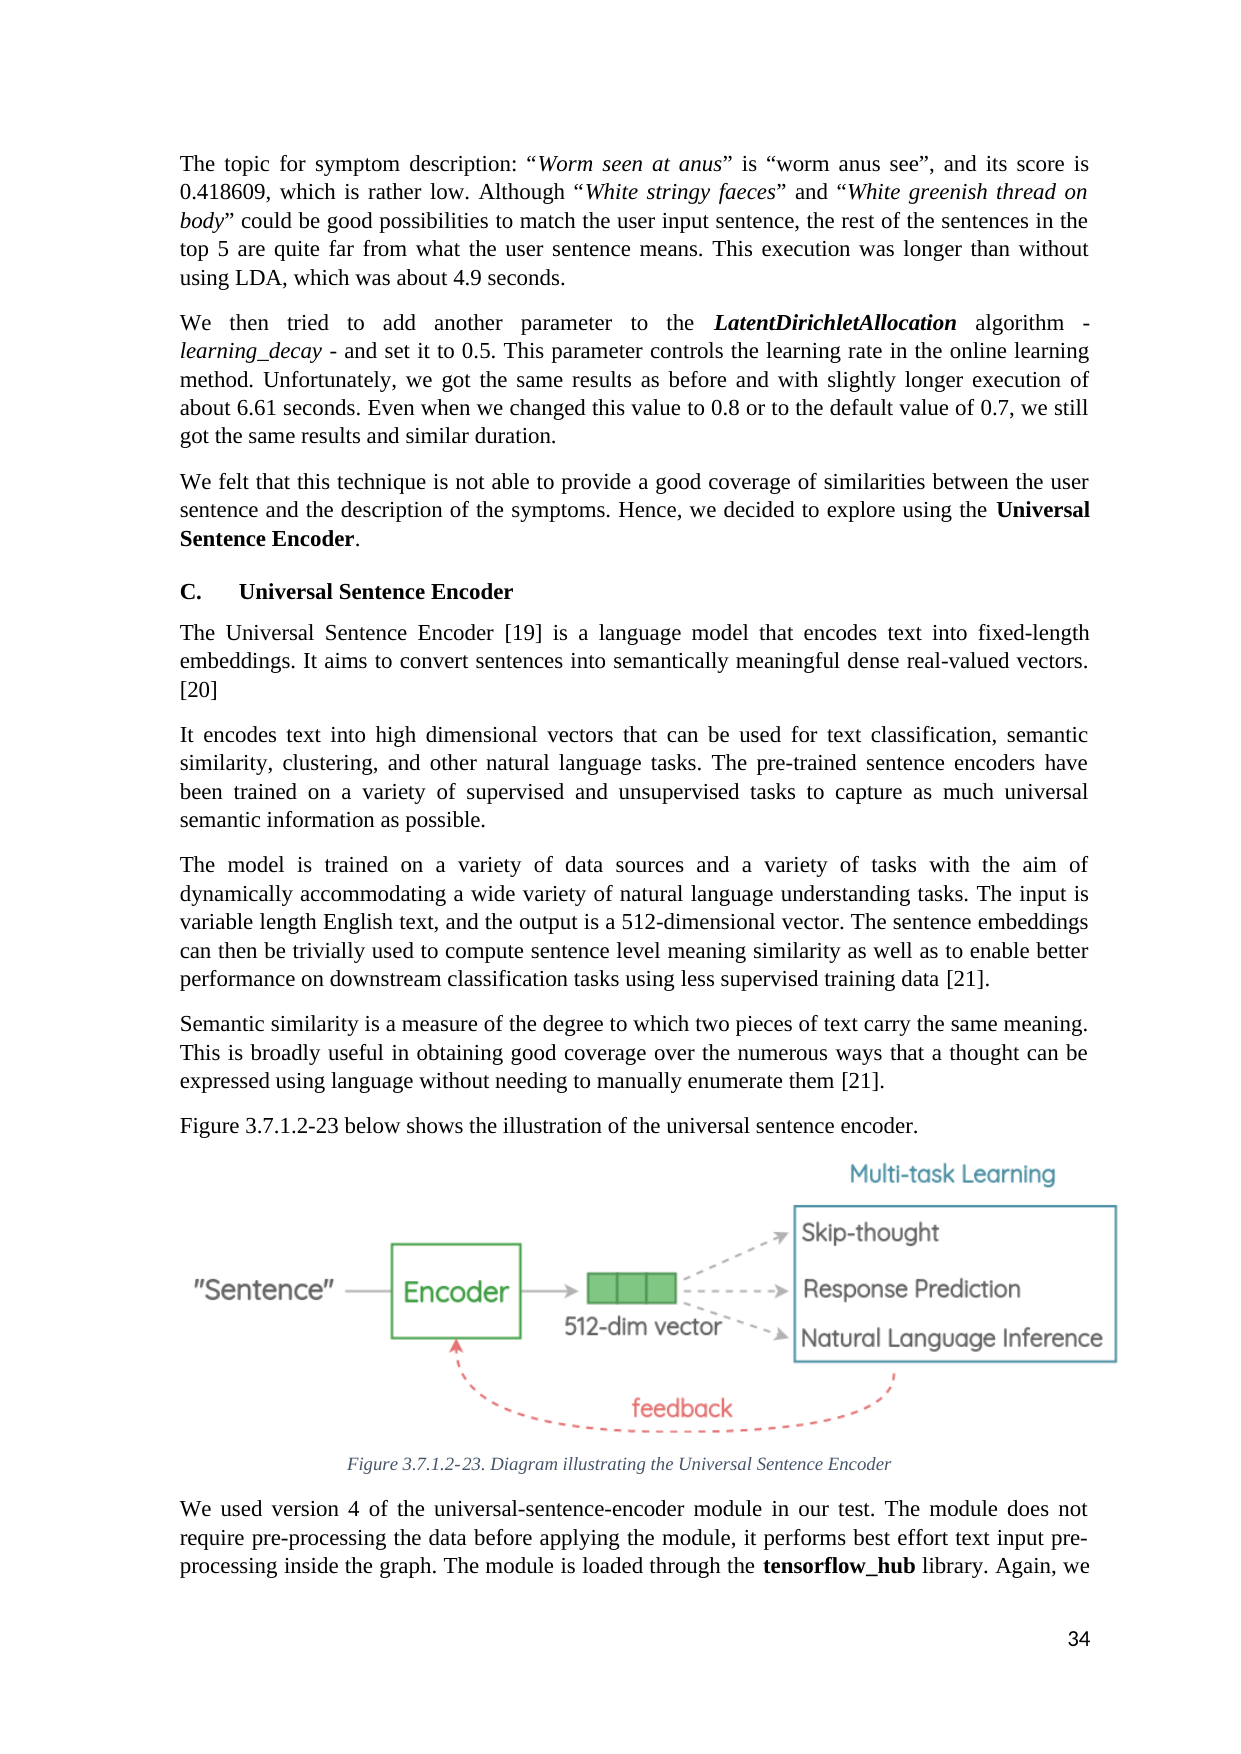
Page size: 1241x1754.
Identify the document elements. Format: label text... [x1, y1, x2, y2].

picture [179, 1157, 1120, 1435]
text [179, 1496, 1090, 1579]
text The model is trained on a variety of data sources and a variety of tasks with the aim of dynamically accommodating a wide variety of natural language understanding tasks. The input is variable length English text, and the output is a 512-dimensional vector. The sentence embeddings can then be trivially used to compute sentence level meaning similarity as well as to enable better performance on downstream classification tasks using less supervised training data . [179, 851, 1090, 991]
text The topic for symptom description: “Worm seen at anus” is “worm anus see”, and its score is 0.418609, which is rather low. Although “White stringy faeces” and “White greenish thread on body” could be good possibilities to match the user input sentence, the rest of the sentences in the top 5 are quite far from what the user sentence means. This execution was longer than without using LDA, which was about 4.9 seconds. [179, 150, 1090, 290]
text The Universal Sentence Encoder is a language model that encodes text into fixed-length embeddings. It aims to convert sentences into semantically meaningful dense real-valued vectors. [179, 619, 1090, 702]
text We felt that this technique is not able to provide a good coverage of similarities between the user sentence and the description of the symptoms. Hence, we decided to explore using the Universal Sentence Encoder. [179, 468, 1090, 551]
list Universal Sentence Encoder [179, 578, 1090, 604]
text Semantic similarity is a measure of the degree to which two pieces of text carry the same meaning. This is broadly useful in obtaining good coverage over the numerous ways that a thought can be expressed using language without needing to manually enumerate them . [179, 1010, 1090, 1093]
text It encodes text into high dimensional vectors that can be used for text classification, semantic similarity, clustering, and other natural language tasks. The pre-trained sentence encoders have been trained on a variety of supervised and unsupervised tasks to capture as much universal semantic information as possible. [179, 721, 1090, 833]
text We then tried to add another parameter to the LatentDirichletAllocation algorithm - learning_decay - and set it to 0.5. This parameter controls the learning rate in the online learning method. Unfortunately, we got the same results as before and with slightly longer execution of about 6.61 seconds. Even when we changed this value to 0.8 or to the default value of 0.7, we still got the same results and similar duration. [179, 309, 1090, 449]
